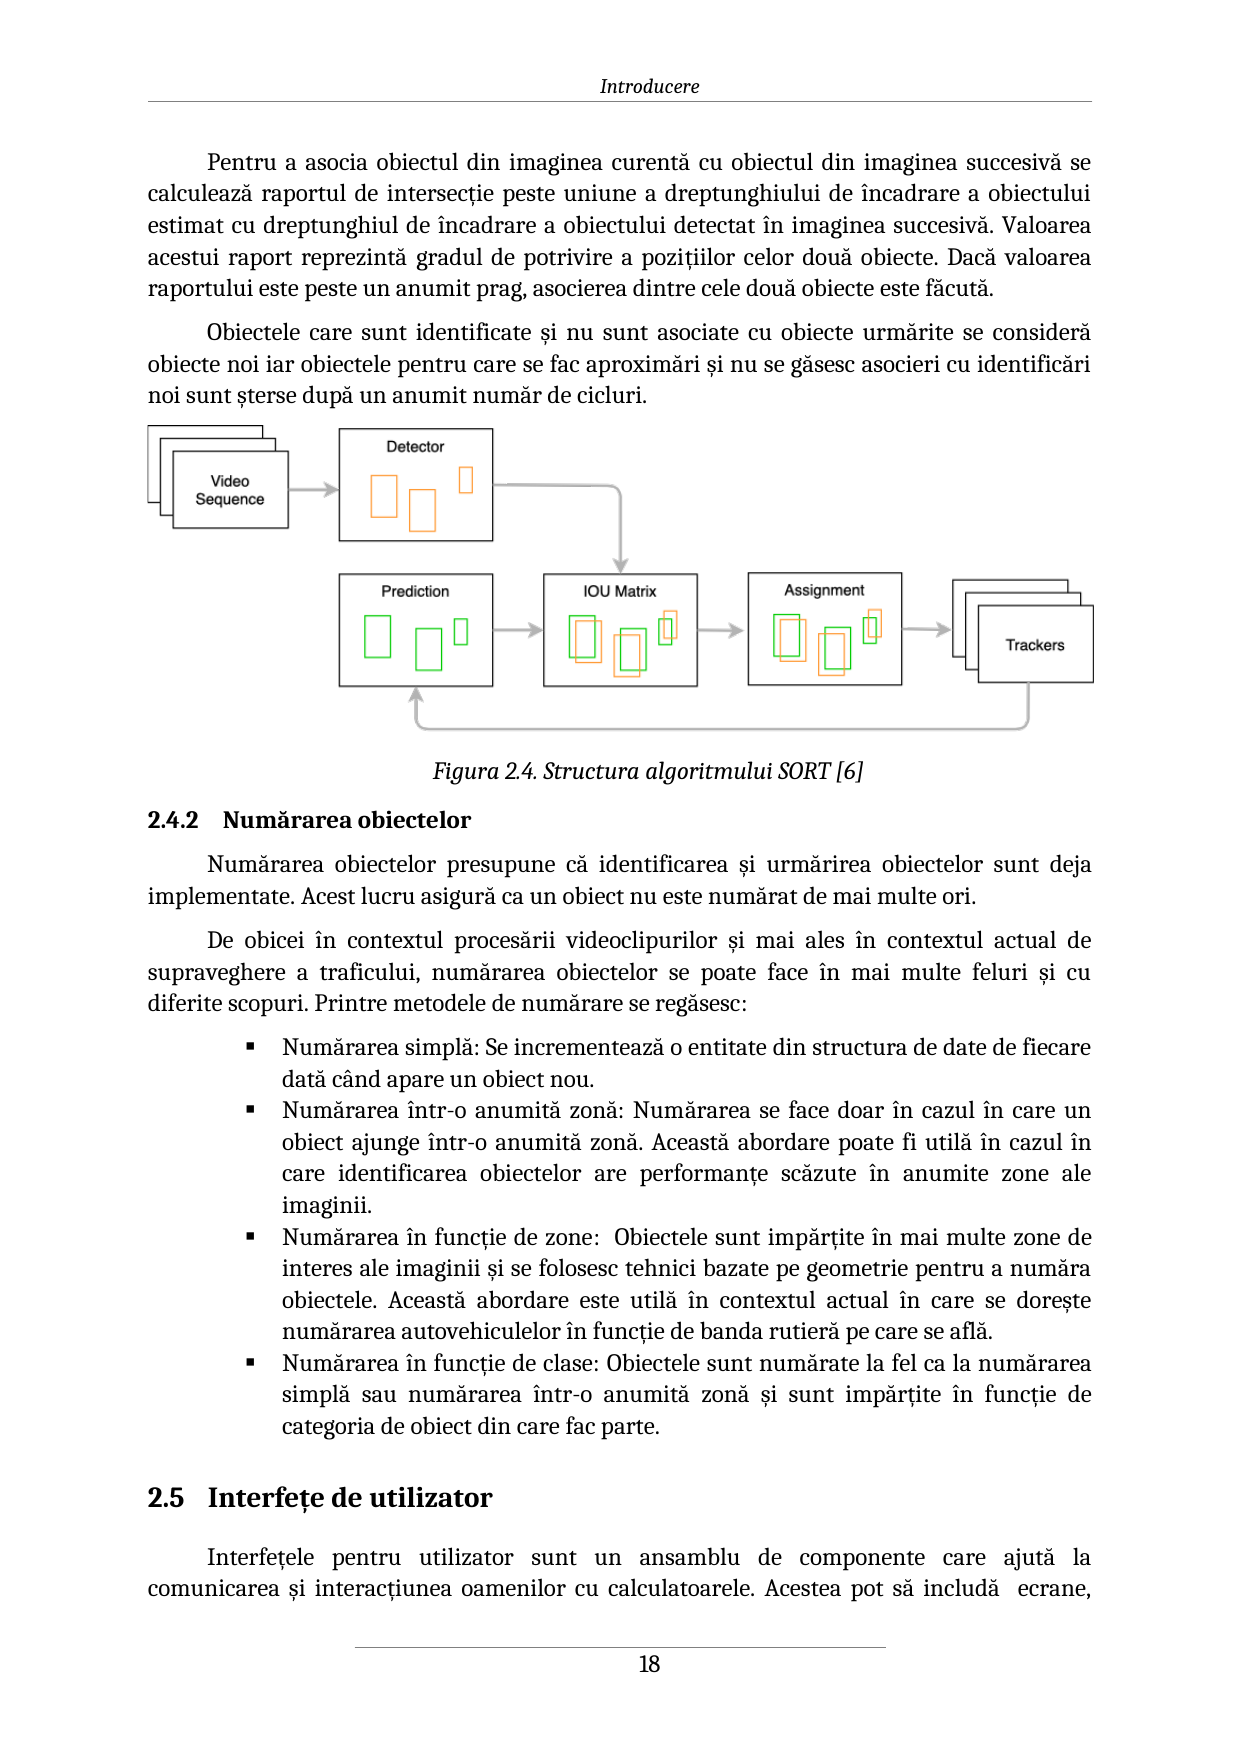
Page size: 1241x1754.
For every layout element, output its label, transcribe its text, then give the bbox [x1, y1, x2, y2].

text Pentru a asocia obiectul din imaginea curentă cu obiectul din imaginea succesivă se calculează raportul de intersecție peste uniune a dreptunghiului de încadrare a obiectului estimat cu dreptunghiul de încadrare a obiectului detectat în imaginea succesivă. Valoarea acestui raport reprezintă gradul de potrivire a pozițiilor celor două obiecte. Dacă valoarea raportului este peste un anumit prag, asocierea dintre cele două obiecte este făcută. [148, 148, 1092, 303]
list Numărarea în funcție de zone: Obiectele sunt impărțite în mai multe zone de interes ale imaginii și se folosesc tehnici bazate pe geometrie pentru a număra obiectele. Această abordare este utilă în contextul actual în care se dorește numărarea autovehiculelor în funcție de banda rutieră pe care se află. [244, 1222, 1092, 1346]
list Numărarea într-o anumită zonă: Numărarea se face doar în cazul în care un obiect ajunge într-o anumită zonă. Această abordare poate fi utilă în cazul în care identificarea obiectelor are performanțe scăzute în anumite zone ale imaginii. [244, 1096, 1092, 1219]
subtitle Interfețe de utilizator [148, 1481, 1092, 1514]
text Numărarea obiectelor presupune că identificarea și urmărirea obiectelor sunt deja implementate. Acest lucru asigură ca un obiect nu este numărat de mai multe ori. [148, 850, 1092, 911]
picture [147, 425, 1095, 742]
text Obiectele care sunt identificate și nu sunt asociate cu obiecte urmărite se consideră obiecte noi iar obiectele pentru care se fac aproximări și nu se găsesc asocieri cu identificări noi sunt șterse după un anumit număr de cicluri. [148, 318, 1092, 410]
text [148, 1543, 1092, 1603]
list Numărarea simplă: Se incrementează o entitate din structura de date de fiecare dată când apare un obiect nou. [244, 1033, 1092, 1093]
subtitle Numărarea obiectelor [148, 806, 1092, 835]
list Numărarea în funcție de clase: Obiectele sunt numărate la fel ca la numărarea simplă sau numărarea într-o anumită zonă și sunt impărțite în funcție de categoria de obiect din care fac parte. [244, 1349, 1092, 1441]
text Figura 2.4. Structura algoritmului SORT [6] [148, 757, 1092, 785]
text De obicei în contextul procesării videoclipurilor și mai ales în contextul actual de supraveghere a traficului, numărarea obiectelor se poate face în mai multe feluri și cu diferite scopuri. Printre metodele de numărare se regăsesc: [148, 926, 1092, 1018]
